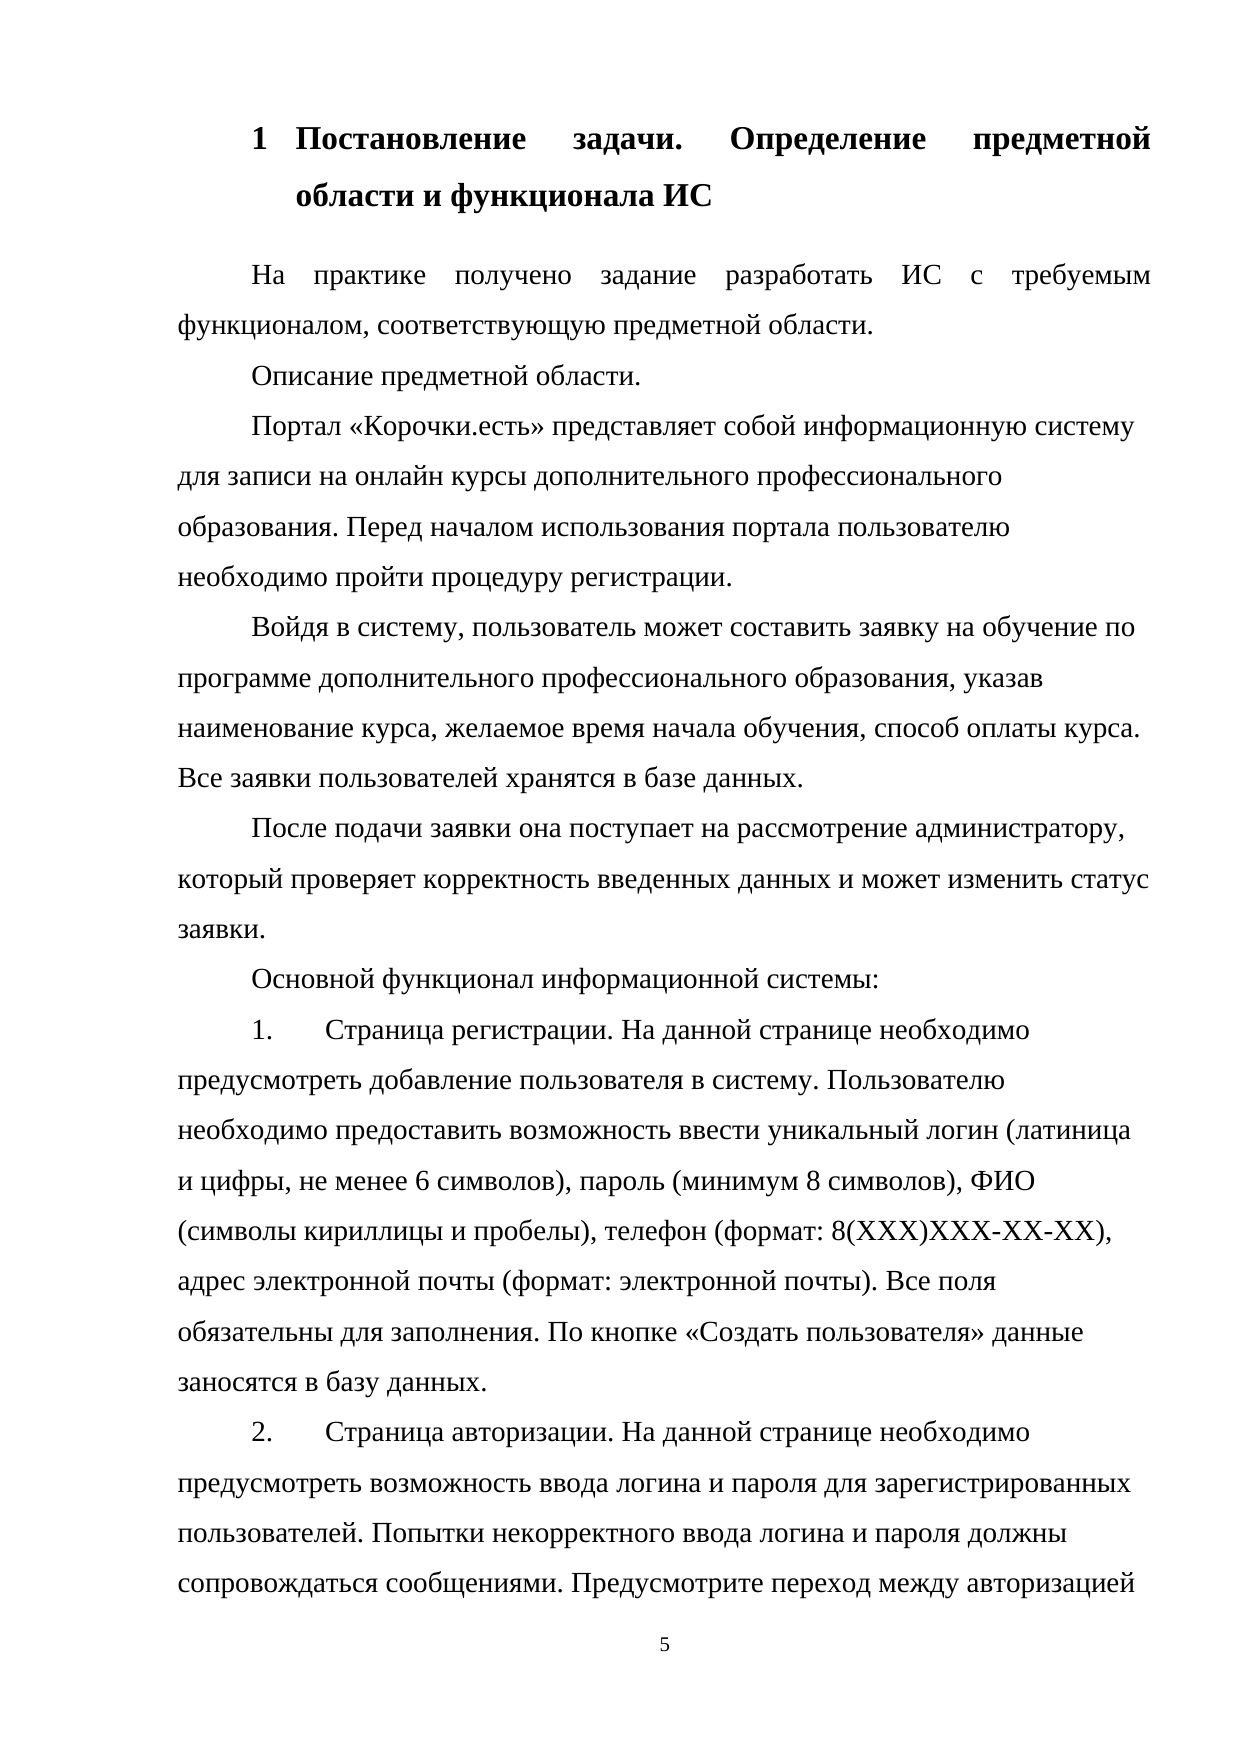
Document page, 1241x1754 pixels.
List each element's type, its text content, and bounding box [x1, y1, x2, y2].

text Основной функционал информационной системы: [177, 962, 1152, 995]
text После подачи заявки она поступает на рассмотрение администратору, который проверяет корректность введенных данных и может изменить статус заявки. [177, 811, 1152, 945]
text Портал «Корочки.есть» представляет собой информационную систему для записи на онлайн курсы дополнительного профессионального образования. Перед началом использования портала пользователю необходимо пройти процедуру регистрации. [177, 408, 1152, 593]
text На практике получено задание разработать ИС с требуемым функционалом, соответствующую предметной области. [177, 257, 1152, 341]
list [177, 1414, 1152, 1599]
text Описание предметной области. [177, 358, 1152, 391]
text Войдя в систему, пользователь может составить заявку на обучение по программе дополнительного профессионального образования, указав наименование курса, желаемое время начала обучения, способ оплаты курса. Все заявки пользователей хранятся в базе данных. [177, 609, 1152, 794]
list Страница регистрации. На данной странице необходимо предусмотреть добавление пользователя в систему. Пользователю необходимо предоставить возможность ввести уникальный логин (латиница и цифры, не менее 6 символов), пароль (минимум 8 символов), ФИО (символы кириллицы и пробелы), телефон (формат: 8(XXX)XXX-XX-XX), адрес электронной почты (формат: электронной почты). Все поля обязательны для заполнения. По кнопке «Создать пользователя» данные заносятся в базу данных. [177, 1012, 1152, 1398]
subtitle Постановление задачи. Определение предметной области и функционала ИС [251, 118, 1152, 214]
